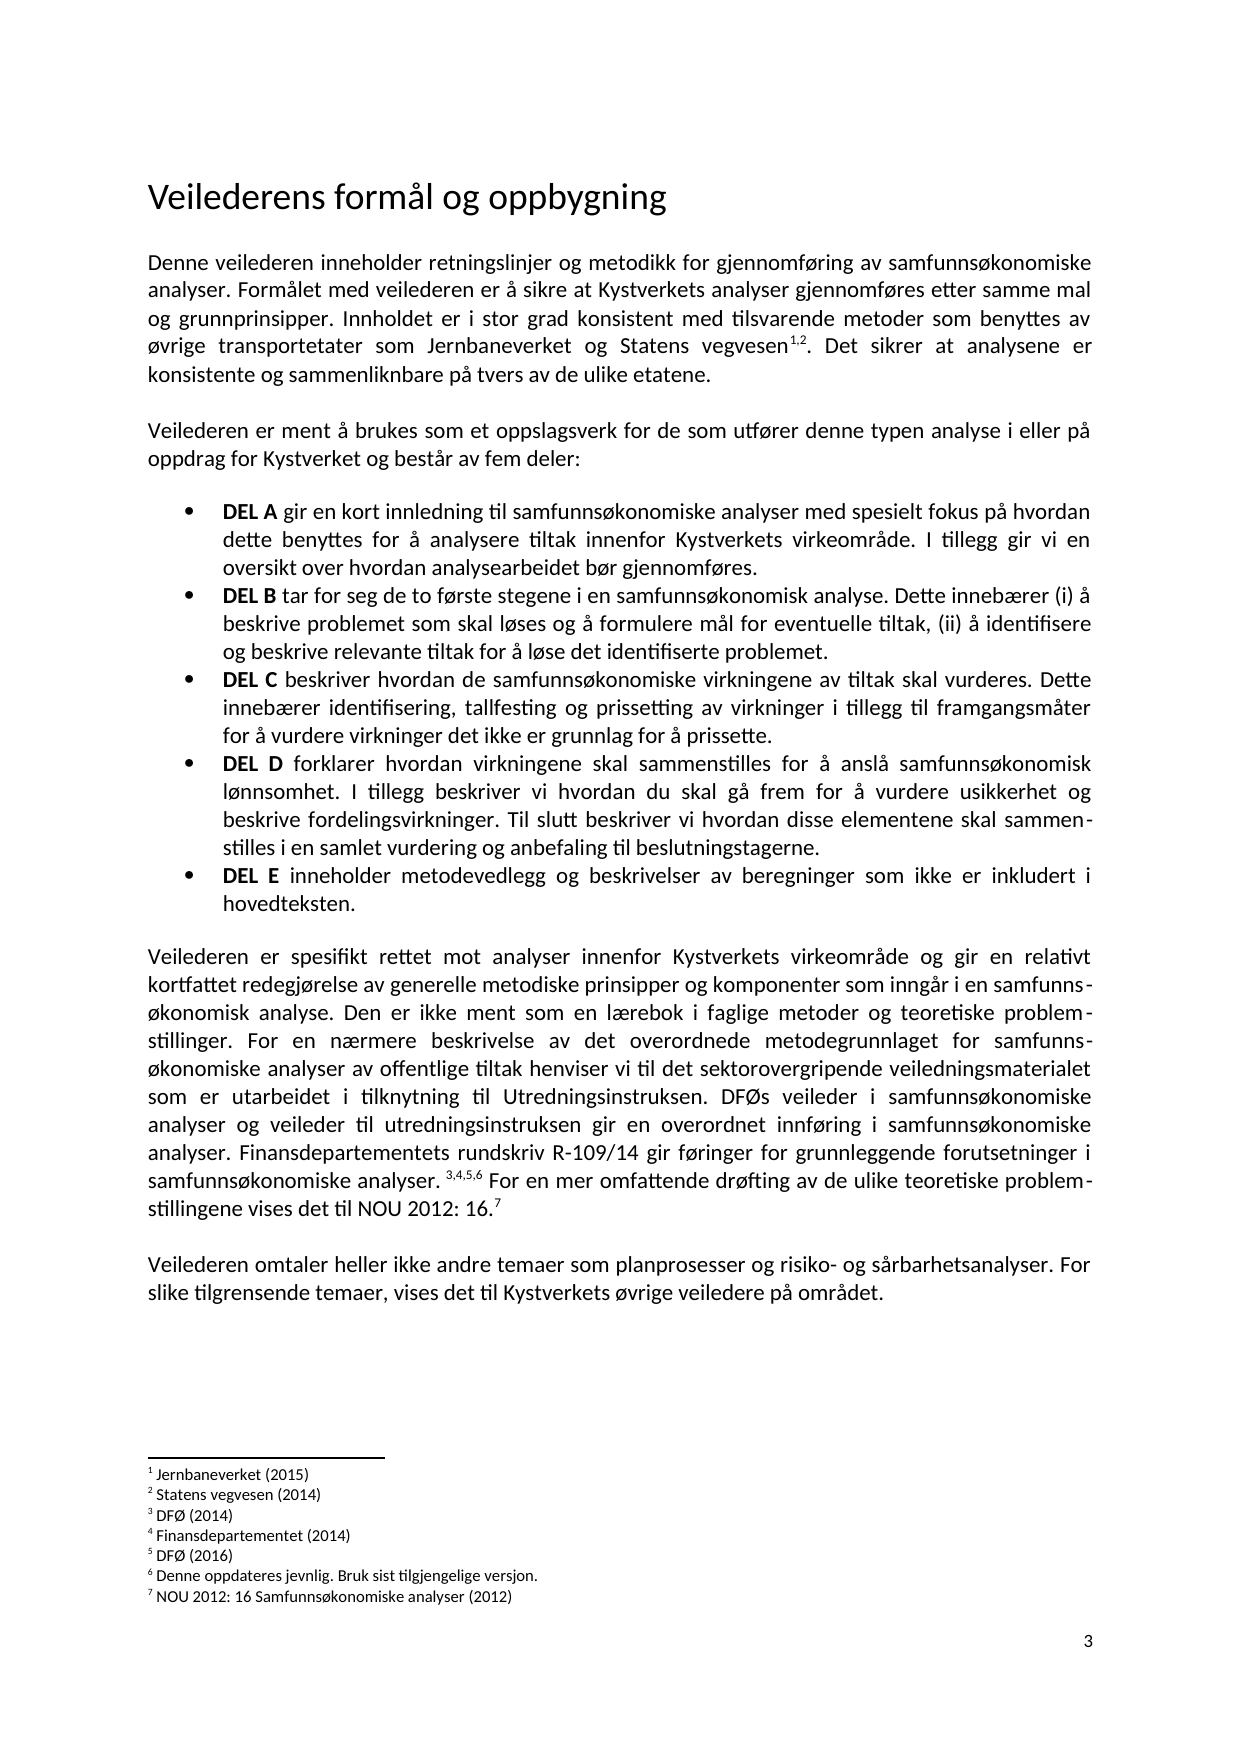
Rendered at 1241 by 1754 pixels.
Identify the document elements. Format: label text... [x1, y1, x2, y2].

list DEL E inneholder metodevedlegg og beskrivelser av beregninger som ikke er inkludert i hovedteksten. [185, 861, 1093, 917]
text Veilederen er ment å brukes som et oppslagsverk for de som utfører denne typen analyse i eller på oppdrag for Kystverket og består av fem deler: [148, 416, 1093, 472]
text Veilederen omtaler heller ikke andre temaer som planprosesser og risiko- og sårbarhetsanalyser. For slike tilgrensende temaer, vises det til Kystverkets øvrige veiledere på området. [148, 1250, 1093, 1306]
text Denne veilederen inneholder retningslinjer og metodikk for gjennomføring av samfunnsøkonomiske analyser. Formålet med veilederen er å sikre at Kystverkets analyser gjennomføres etter samme mal og grunnprinsipper. Innholdet er i stor grad konsistent med tilsvarende metoder som benyttes av øvrige transportetater som Jernbaneverket og Statens vegvesen,. Det sikrer at analysene er konsistente og sammenliknbare på tvers av de ulike etatene. [148, 248, 1093, 388]
text Veilederen er spesifikt rettet mot analyser innenfor Kystverkets virkeområde og gir en relativt kortfattet redegjørelse av generelle metodiske prinsipper og komponenter som inngår i en samfunnsøkonomisk analyse. Den er ikke ment som en lærebok i faglige metoder og teoretiske problemstillinger. For en nærmere beskrivelse av det overordnede metodegrunnlaget for samfunnsøkonomiske analyser av offentlige tiltak henviser vi til det sektorovergripende veiledningsmaterialet som er utarbeidet i tilknytning til Utredningsinstruksen. DFØs veileder i samfunnsøkonomiske analyser og veileder til utredningsinstruksen gir en overordnet innføring i samfunnsøkonomiske analyser. Finansdepartementets rundskriv R-109/14 gir føringer for grunnleggende forutsetninger i samfunnsøkonomiske analyser. ,,, For en mer omfattende drøfting av de ulike teoretiske problemstillingene vises det til NOU 2012: 16. [148, 942, 1093, 1222]
list DEL C beskriver hvordan de samfunnsøkonomiske virkningene av tiltak skal vurderes. Dette innebærer identifisering, tallfesting og prissetting av virkninger i tillegg til framgangsmåter for å vurdere virkninger det ikke er grunnlag for å prissette. [185, 665, 1093, 749]
list DEL D forklarer hvordan virkningene skal sammenstilles for å anslå samfunnsøkonomisk lønnsomhet. I tillegg beskriver vi hvordan du skal gå frem for å vurdere usikkerhet og beskrive fordelingsvirkninger. Til slutt beskriver vi hvordan disse elementene skal sammenstilles i en samlet vurdering og anbefaling til beslutningstagerne. [185, 749, 1093, 861]
list DEL A gir en kort innledning til samfunnsøkonomiske analyser med spesielt fokus på hvordan dette benyttes for å analysere tiltak innenfor Kystverkets virkeområde. I tillegg gir vi en oversikt over hvordan analysearbeidet bør gjennomføres. [185, 497, 1093, 581]
text Veilederens formål og oppbygning [148, 173, 1093, 218]
list DEL B tar for seg de to første stegene i en samfunnsøkonomisk analyse. Dette innebærer (i) å beskrive problemet som skal løses og å formulere mål for eventuelle tiltak, (ii) å identifisere og beskrive relevante tiltak for å løse det identifiserte problemet. [185, 581, 1093, 665]
